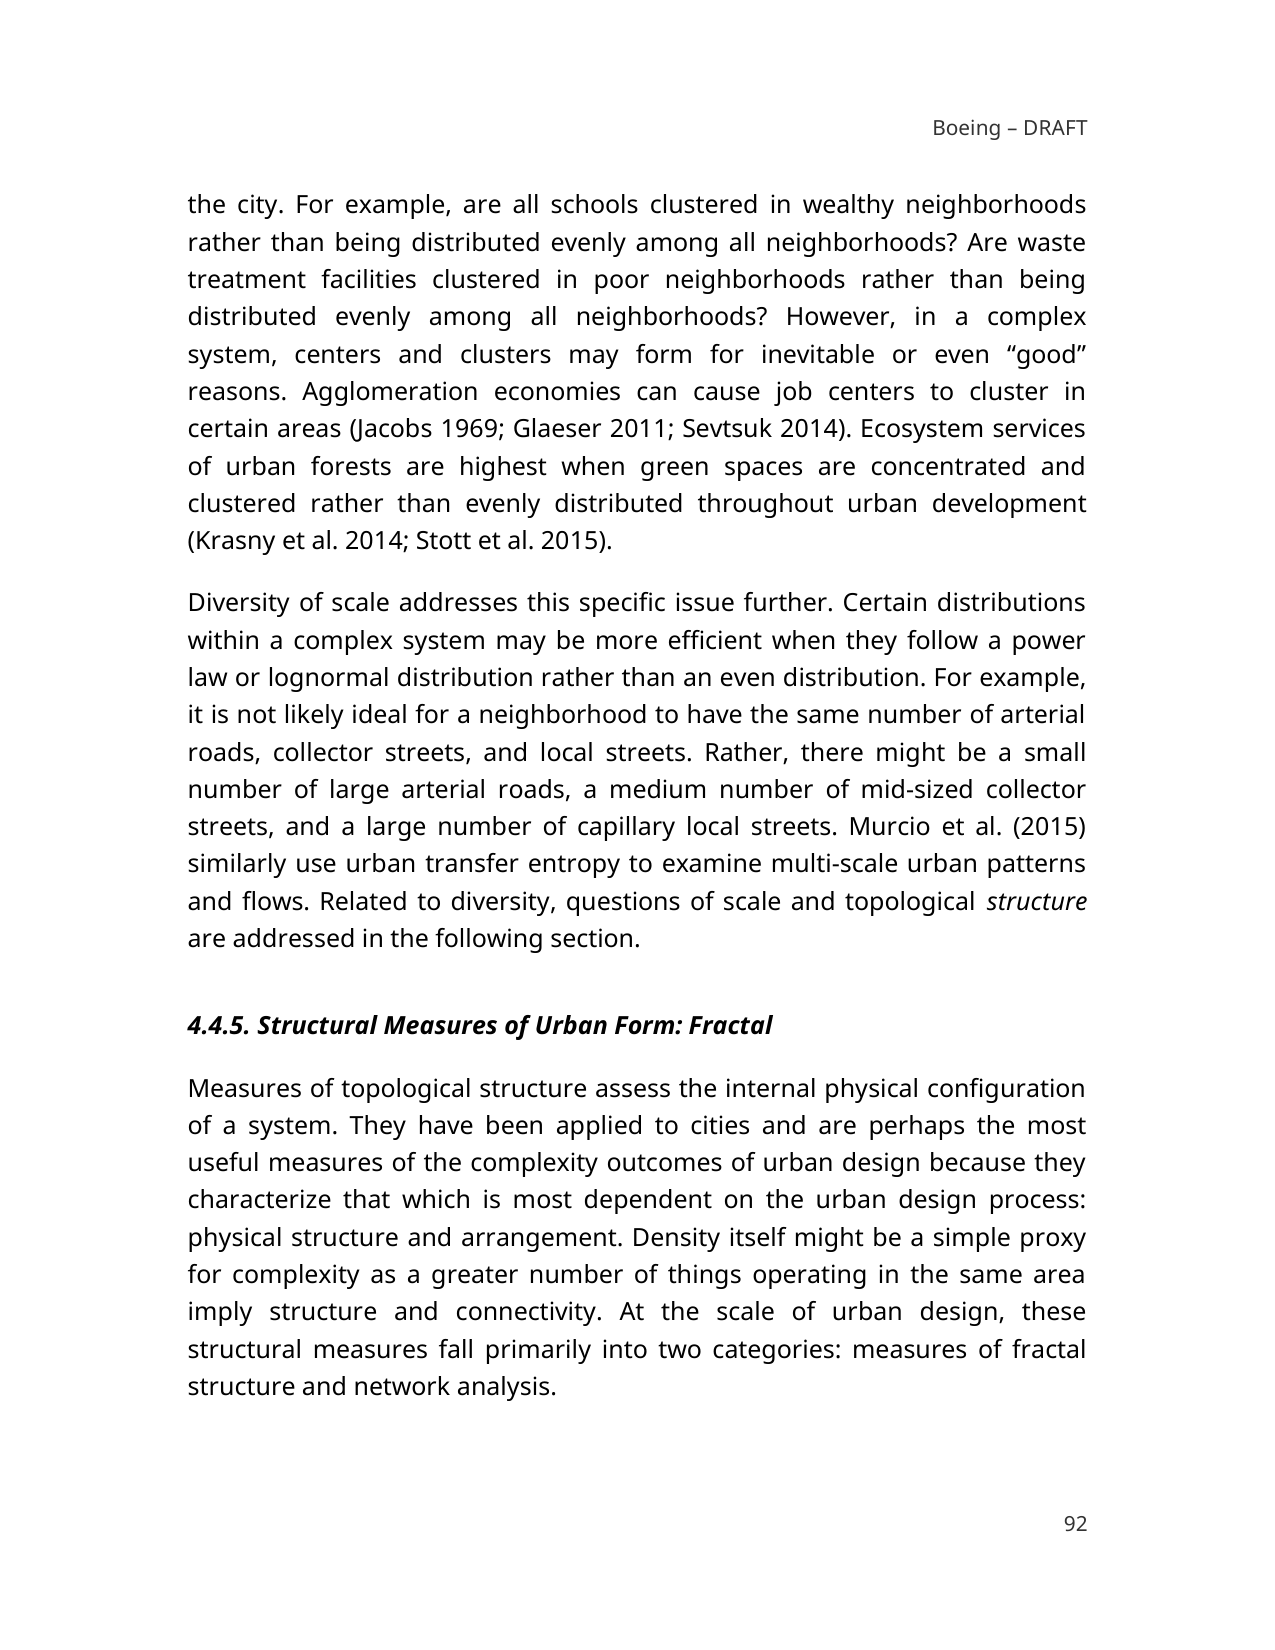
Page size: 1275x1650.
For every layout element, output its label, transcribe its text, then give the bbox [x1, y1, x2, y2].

text Diversity of scale addresses this specific issue further. Certain distributions within a complex system may be more efficient when they follow a power law or lognormal distribution rather than an even distribution. For example, it is not likely ideal for a neighborhood to have the same number of arterial roads, collector streets, and local streets. Rather, there might be a small number of large arterial roads, a medium number of mid-sized collector streets, and a large number of capillary local streets. Murcio et al. (2015) similarly use urban transfer entropy to examine multi-scale urban patterns and flows. Related to diversity, questions of scale and topological structure are addressed in the following section. [187, 585, 1087, 955]
subtitle Structural Measures of Urban Form: Fractal [187, 1008, 1087, 1042]
text Measures of topological structure assess the internal physical configuration of a system. They have been applied to cities and are perhaps the most useful measures of the complexity outcomes of urban design because they characterize that which is most dependent on the urban design process: physical structure and arrangement. Density itself might be a simple proxy for complexity as a greater number of things operating in the same area imply structure and connectivity. At the scale of urban design, these structural measures fall primarily into two categories: measures of fractal structure and network analysis. [187, 1071, 1087, 1403]
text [187, 187, 1087, 557]
